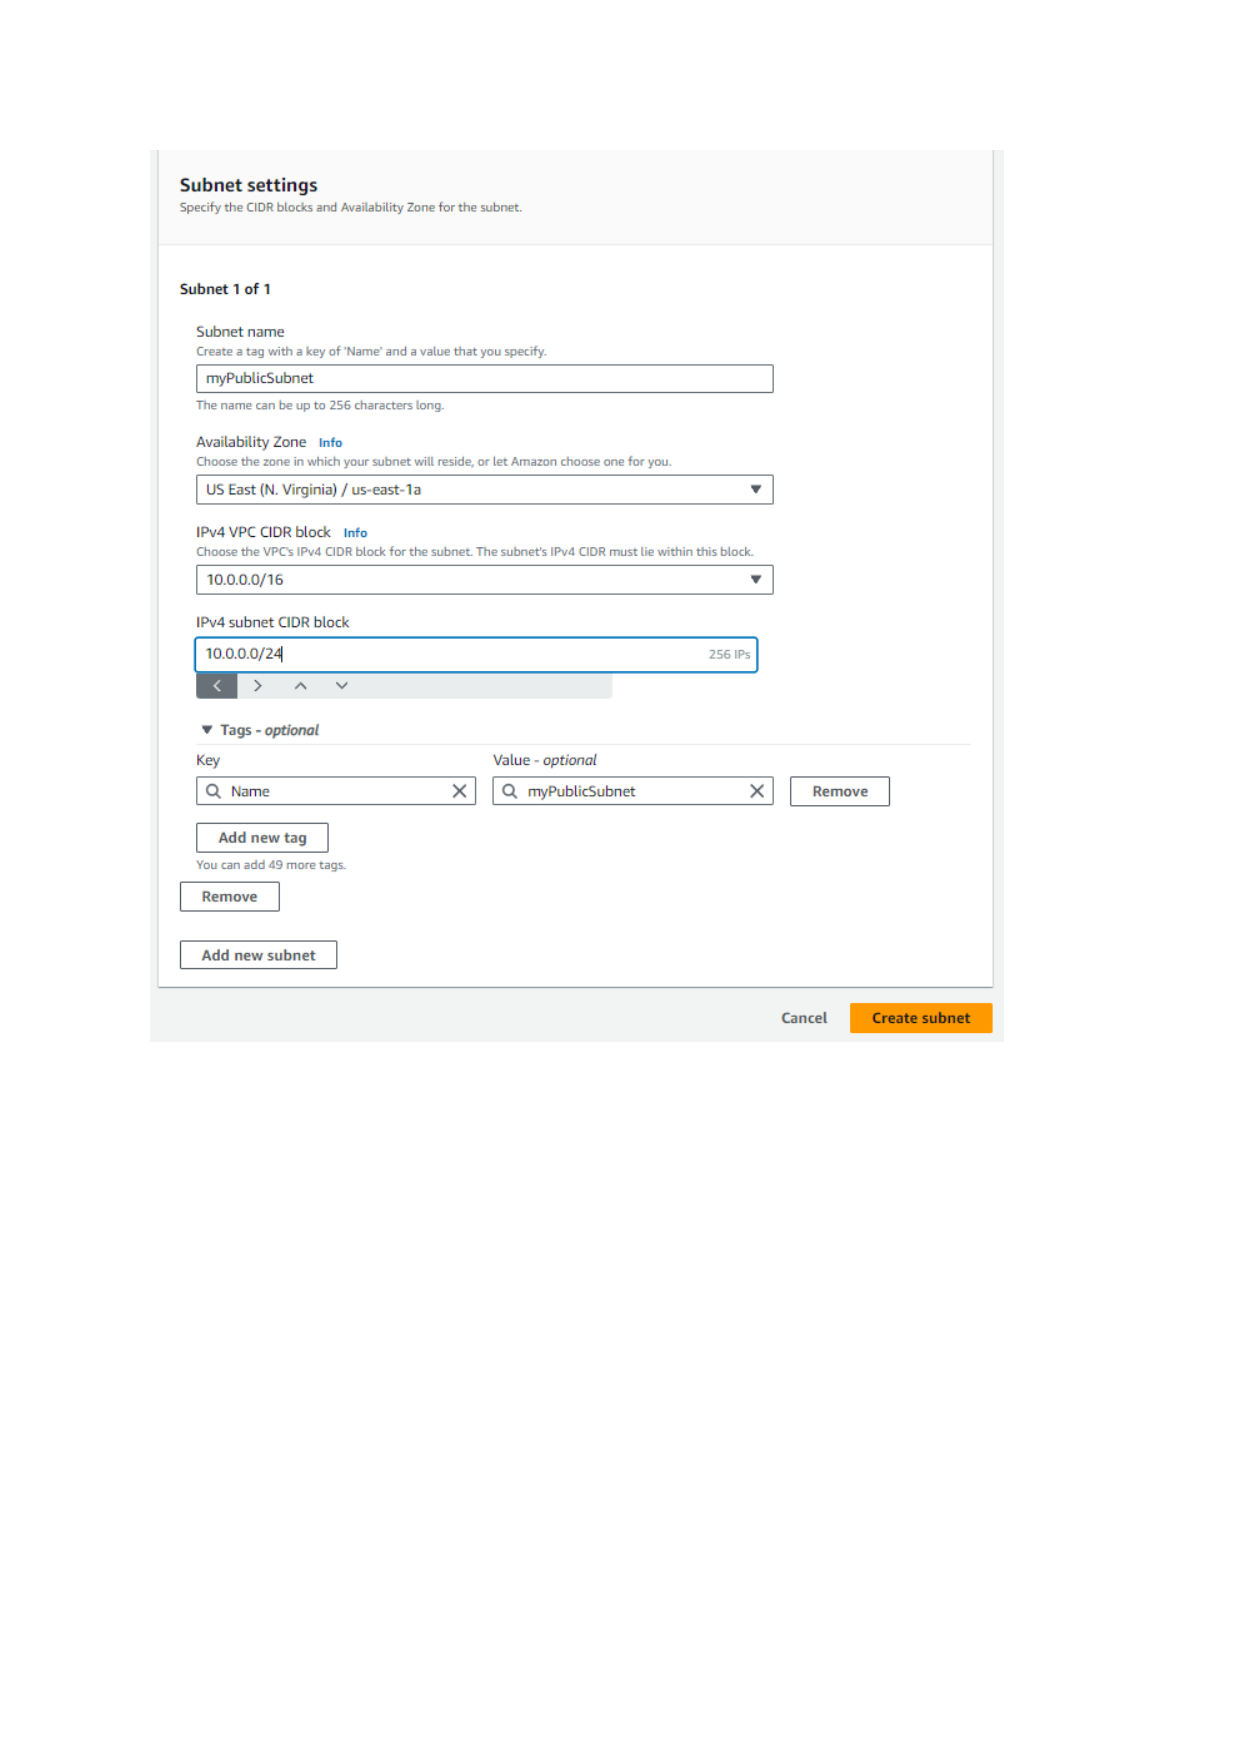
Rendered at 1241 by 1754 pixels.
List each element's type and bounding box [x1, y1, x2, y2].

picture [150, 150, 1004, 1042]
